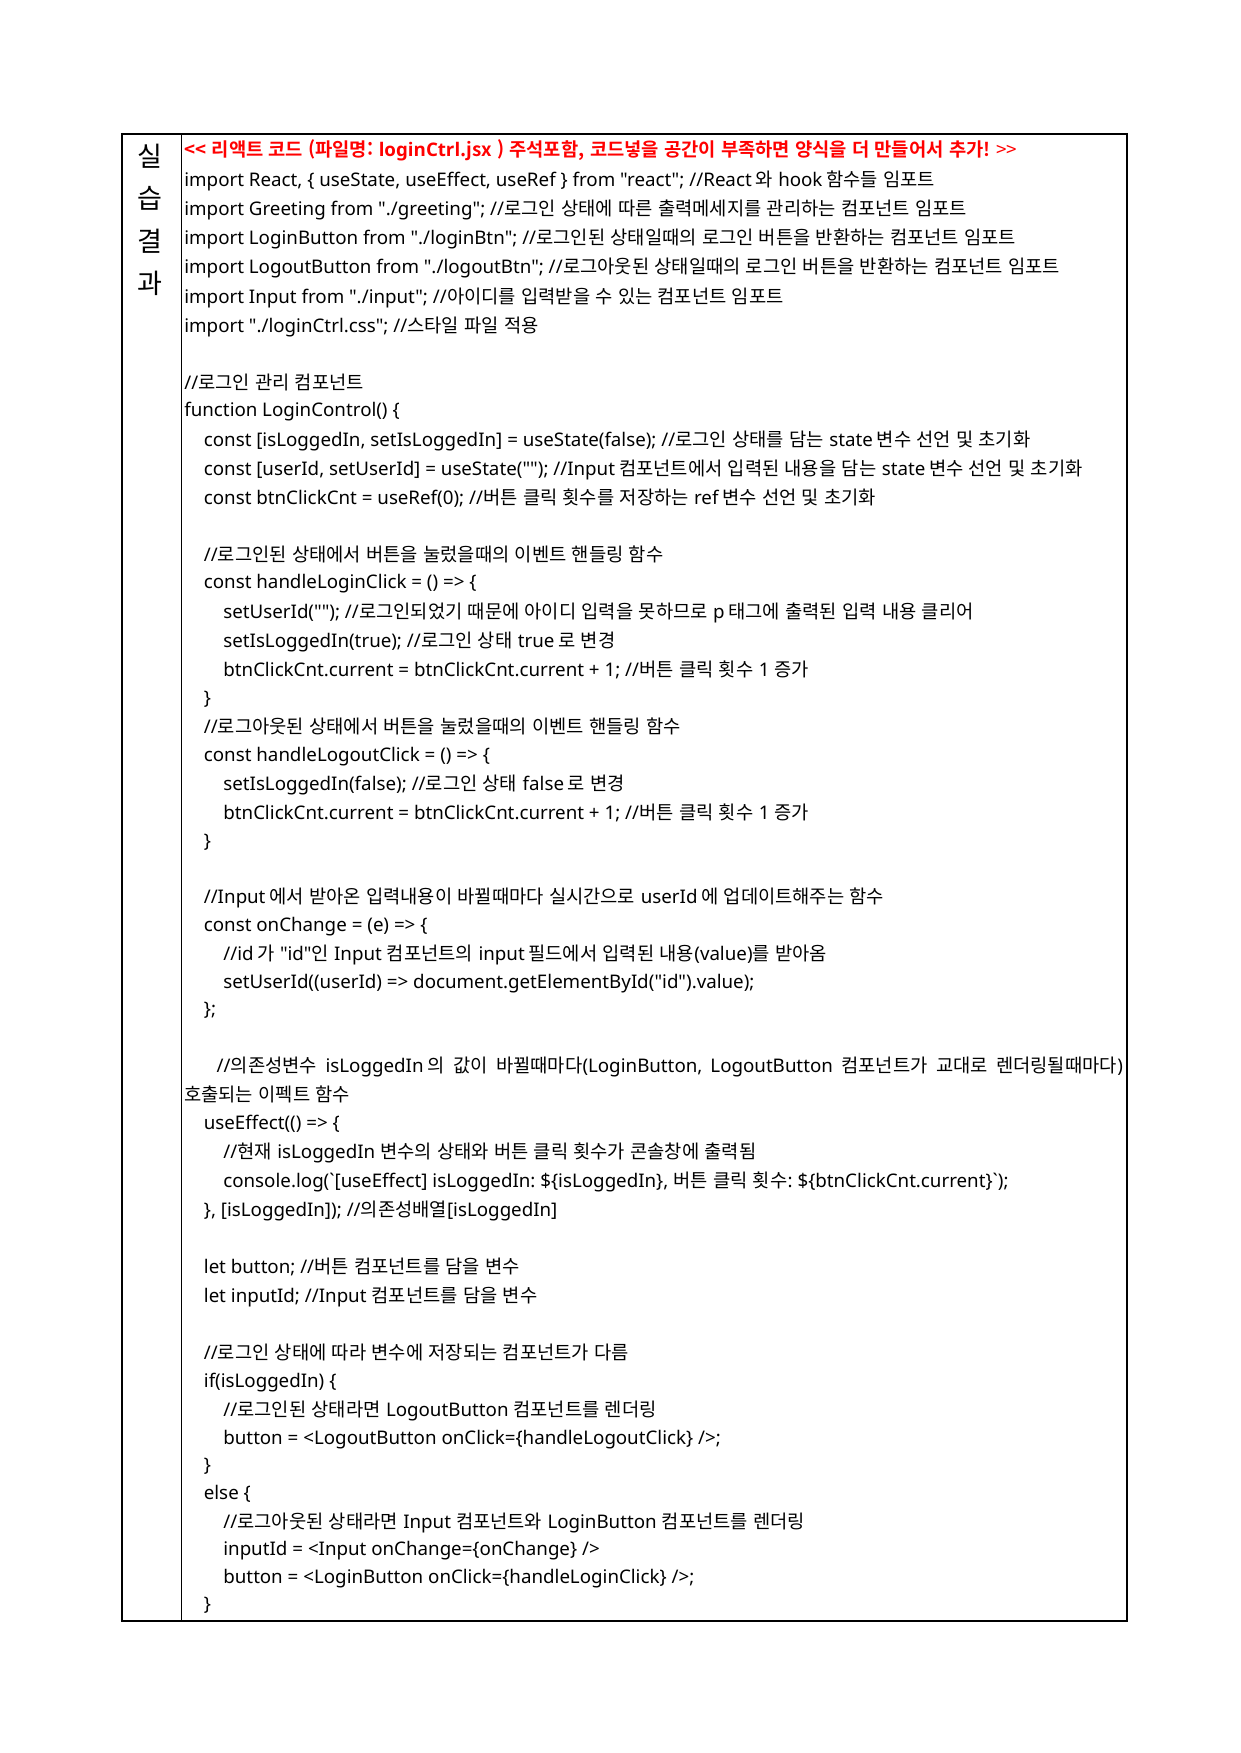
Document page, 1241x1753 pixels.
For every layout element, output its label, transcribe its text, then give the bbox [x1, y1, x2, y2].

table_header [182, 135, 1126, 1620]
table_header 실 습 결 과 [123, 135, 181, 1620]
